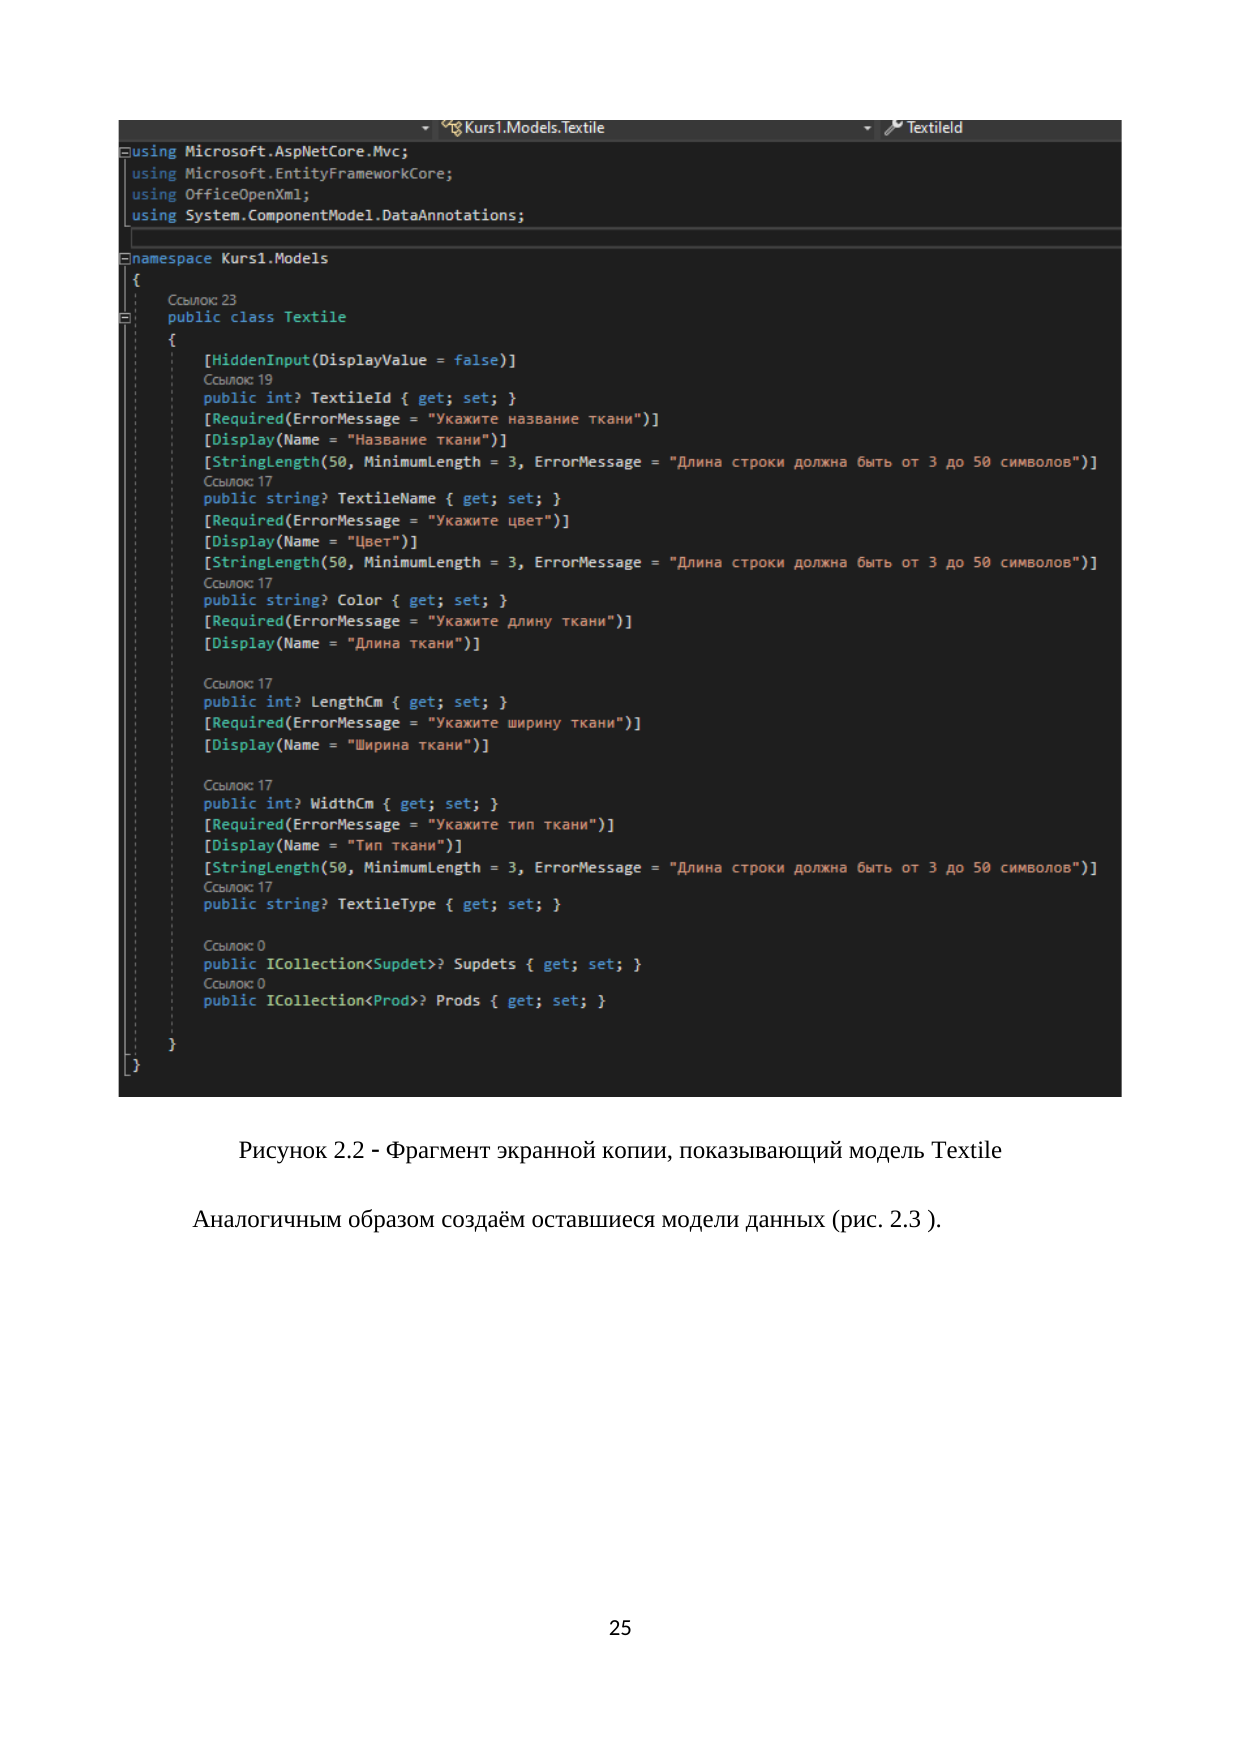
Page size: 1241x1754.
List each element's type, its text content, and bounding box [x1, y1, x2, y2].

text Рисунок 2.2 Фрагмент экранной копии, показывающий модель Textile [118, 1136, 1122, 1164]
picture [118, 120, 1122, 1097]
text Аналогичным образом создаём оставшиеся модели данных (рис. 2.3 ). [118, 1204, 1122, 1232]
